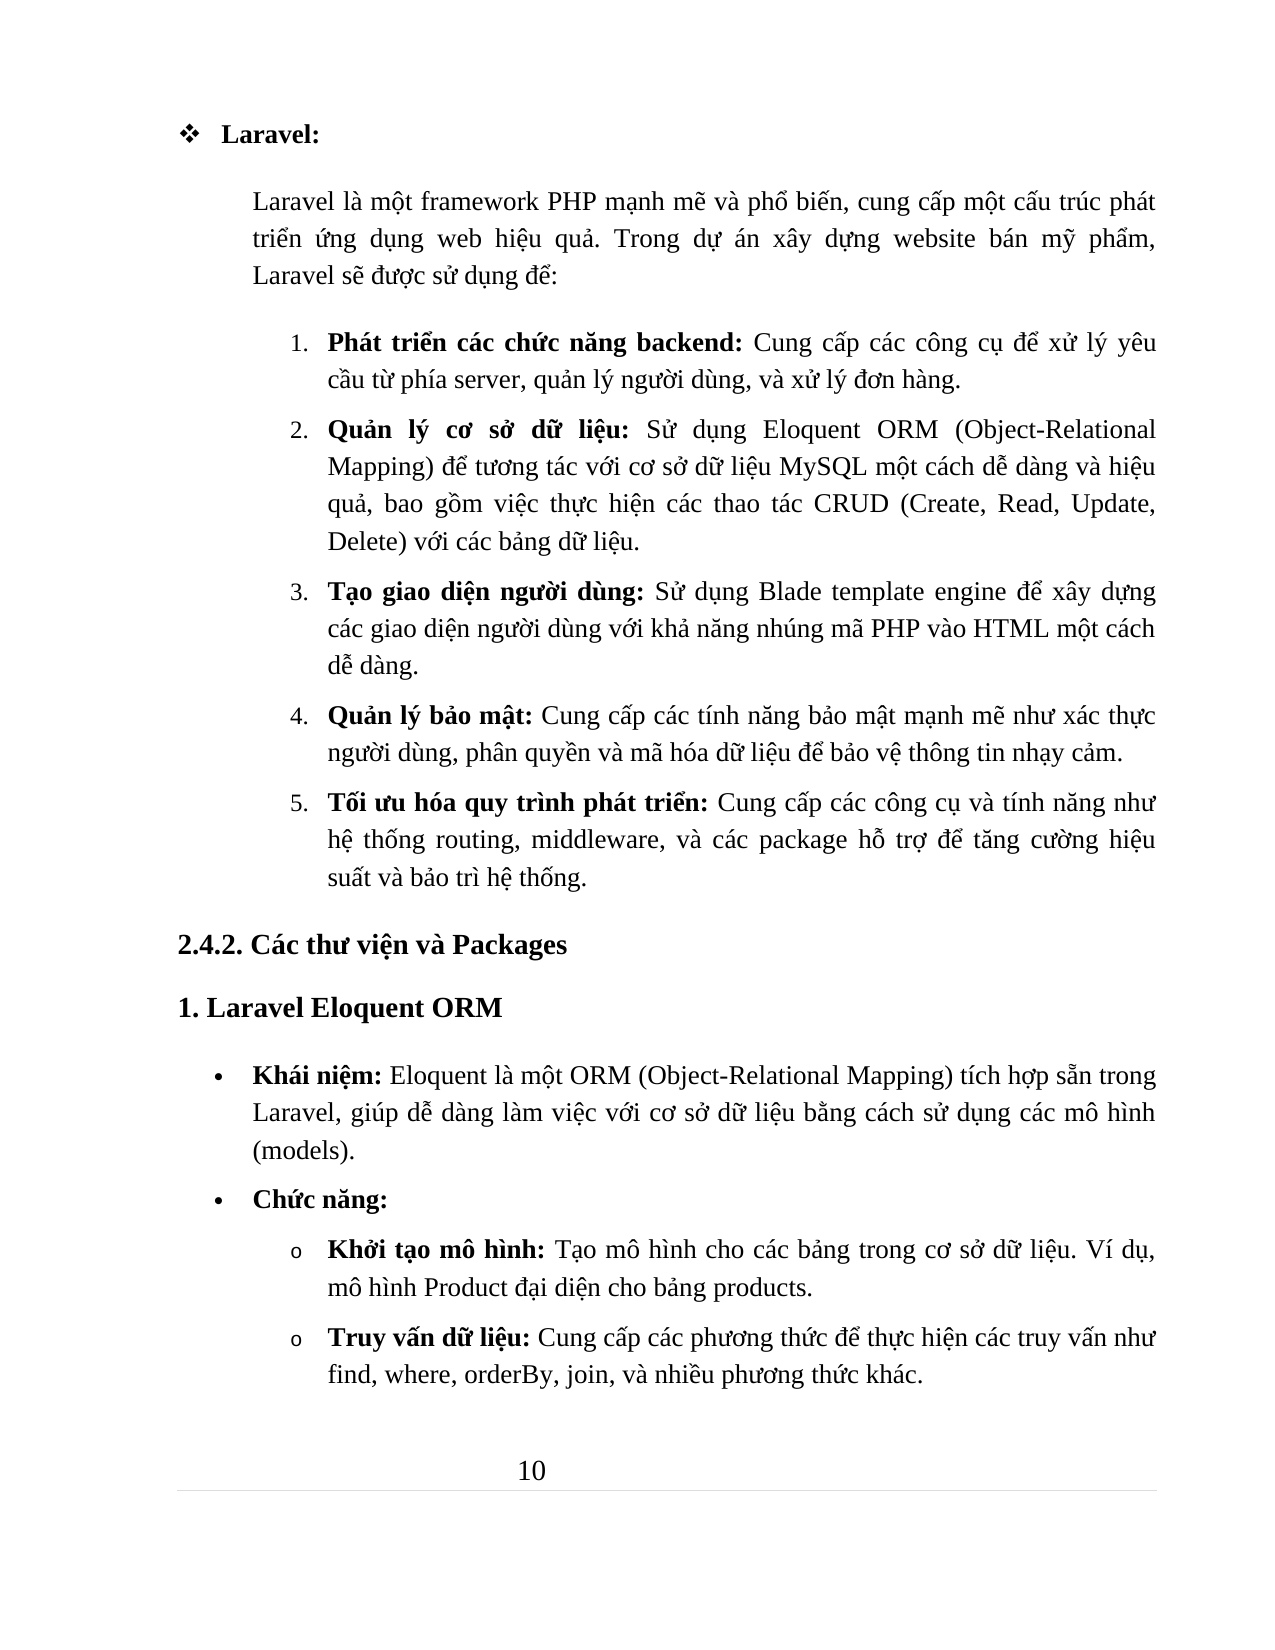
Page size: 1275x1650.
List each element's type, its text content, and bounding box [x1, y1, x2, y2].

subtitle 2.4.2. Các thư viện và Packages [177, 927, 1157, 961]
list Laravel: [177, 118, 1157, 149]
list Tạo giao diện người dùng: Sử dụng Blade template engine để xây dựng các giao diện người dùng với khả năng nhúng mã PHP vào HTML một cách dễ dàng. [290, 574, 1157, 680]
list Tối ưu hóa quy trình phát triển: Cung cấp các công cụ và tính năng như hệ thống routing, middleware, và các package hỗ trợ để tăng cường hiệu suất và bảo trì hệ thống. [290, 786, 1157, 892]
list Quản lý cơ sở dữ liệu: Sử dụng Eloquent ORM (Object-Relational Mapping) để tương tác với cơ sở dữ liệu MySQL một cách dễ dàng và hiệu quả, bao gồm việc thực hiện các thao tác CRUD (Create, Read, Update, Delete) với các bảng dữ liệu. [290, 413, 1157, 556]
list Chức năng: [215, 1184, 1157, 1215]
list Khái niệm: Eloquent là một ORM (Object-Relational Mapping) tích hợp sẵn trong Laravel, giúp dễ dàng làm việc với cơ sở dữ liệu bằng cách sử dụng các mô hình (models). [215, 1059, 1157, 1165]
list Quản lý bảo mật: Cung cấp các tính năng bảo mật mạnh mẽ như xác thực người dùng, phân quyền và mã hóa dữ liệu để bảo vệ thông tin nhạy cảm. [290, 699, 1157, 767]
list Phát triển các chức năng backend: Cung cấp các công cụ để xử lý yêu cầu từ phía server, quản lý người dùng, và xử lý đơn hàng. [290, 326, 1157, 394]
list Khởi tạo mô hình: Tạo mô hình cho các bảng trong cơ sở dữ liệu. Ví dụ, mô hình Product đại diện cho bảng products. [290, 1233, 1157, 1302]
text Laravel là một framework PHP mạnh mẽ và phổ biến, cung cấp một cấu trúc phát triển ứng dụng web hiệu quả. Trong dự án xây dựng website bán mỹ phẩm, Laravel sẽ được sử dụng để: [252, 185, 1157, 291]
text 1. Laravel Eloquent ORM [177, 990, 1157, 1023]
list Truy vấn dữ liệu: Cung cấp các phương thức để thực hiện các truy vấn như find, where, orderBy, join, và nhiều phương thức khác. [290, 1321, 1157, 1390]
